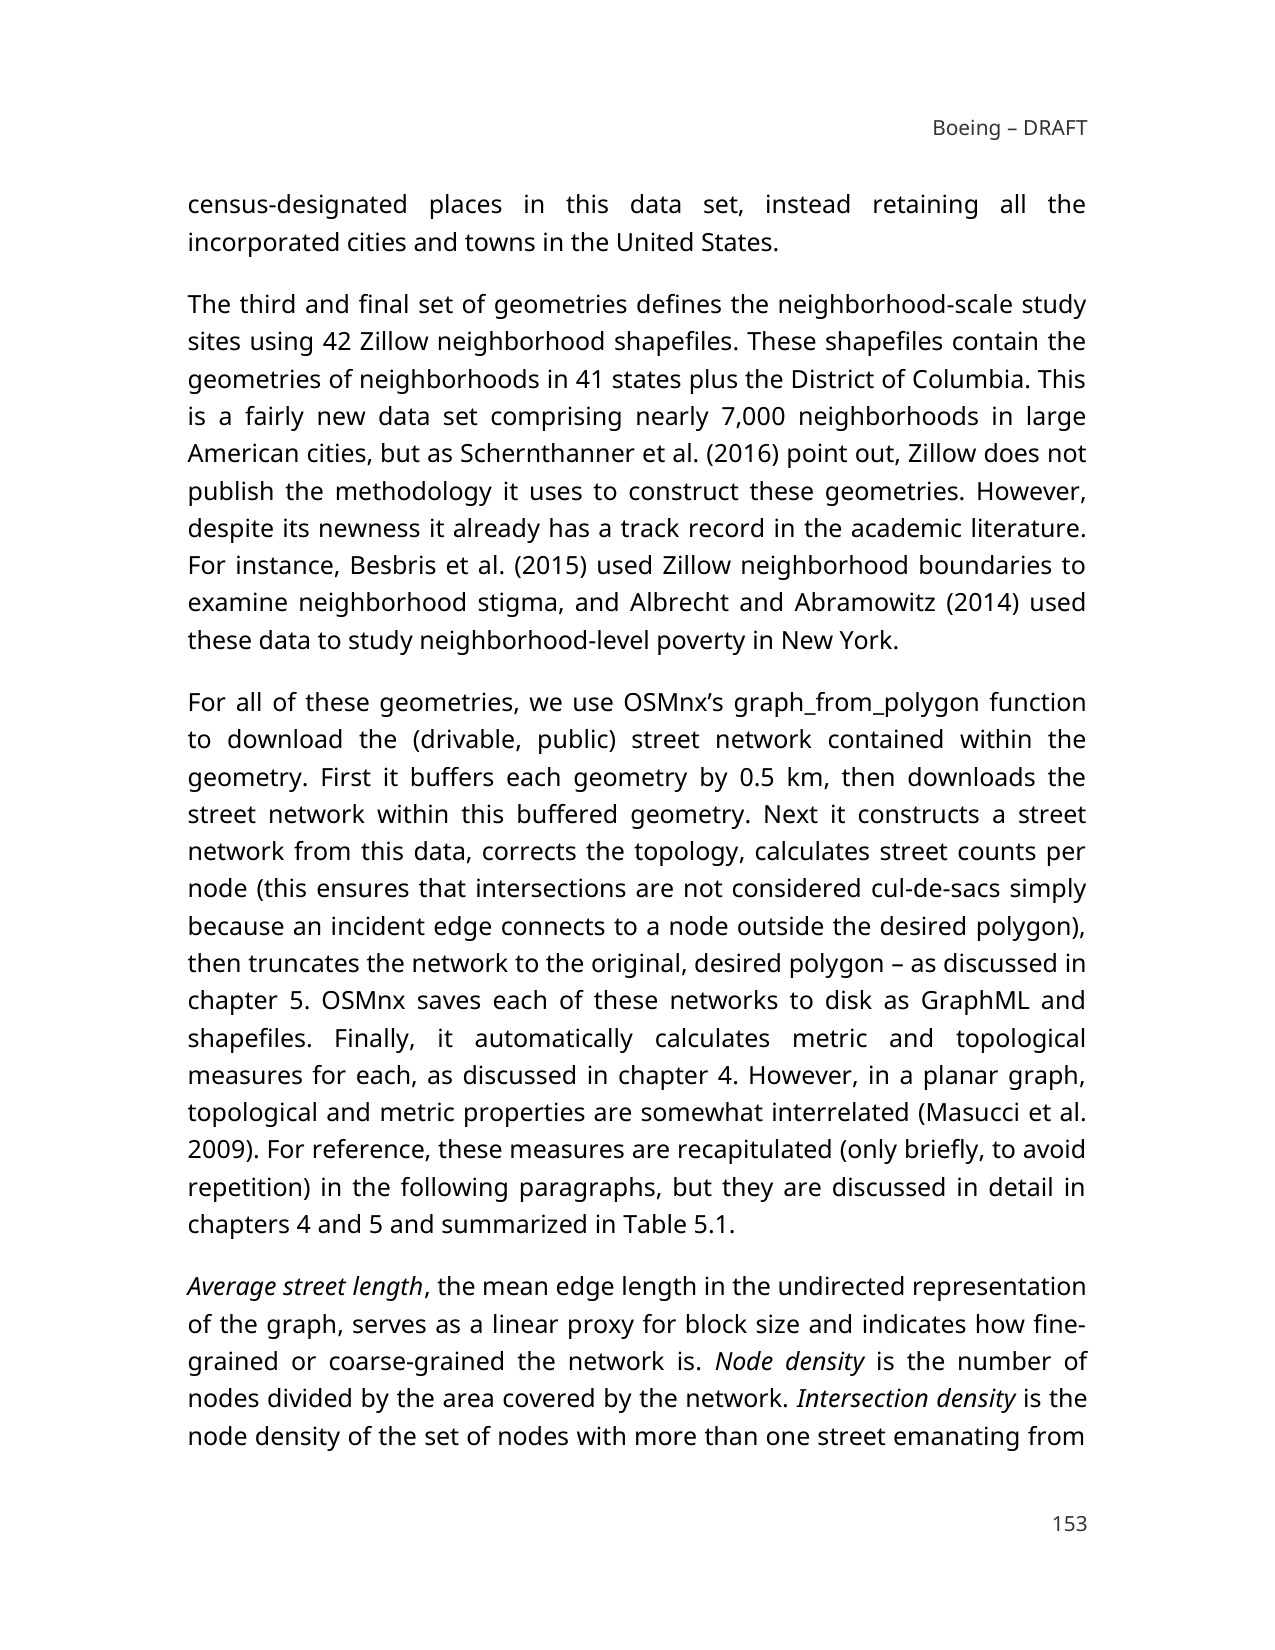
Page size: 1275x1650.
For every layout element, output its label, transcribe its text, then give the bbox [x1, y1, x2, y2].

text For all of these geometries, we use OSMnx’s graph_from_polygon function to download the (drivable, public) street network contained within the geometry. First it buffers each geometry by 0.5 km, then downloads the street network within this buffered geometry. Next it constructs a street network from this data, corrects the topology, calculates street counts per node (this ensures that intersections are not considered cul-de-sacs simply because an incident edge connects to a node outside the desired polygon), then truncates the network to the original, desired polygon – as discussed in chapter 5. OSMnx saves each of these networks to disk as GraphML and shapefiles. Finally, it automatically calculates metric and topological measures for each, as discussed in chapter 4. However, in a planar graph, topological and metric properties are somewhat interrelated (Masucci et al. 2009). For reference, these measures are recapitulated (only briefly, to avoid repetition) in the following paragraphs, but they are discussed in detail in chapters 4 and 5 and summarized in Table 5.1. [187, 685, 1087, 1241]
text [187, 187, 1087, 259]
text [187, 1269, 1087, 1452]
text The third and final set of geometries defines the neighborhood-scale study sites using 42 Zillow neighborhood shapefiles. These shapefiles contain the geometries of neighborhoods in 41 states plus the District of Columbia. This is a fairly new data set comprising nearly 7,000 neighborhoods in large American cities, but as Schernthanner et al. (2016) point out, Zillow does not publish the methodology it uses to construct these geometries. However, despite its newness it already has a track record in the academic literature. For instance, Besbris et al. (2015) used Zillow neighborhood boundaries to examine neighborhood stigma, and Albrecht and Abramowitz (2014) used these data to study neighborhood-level poverty in New York. [187, 287, 1087, 657]
